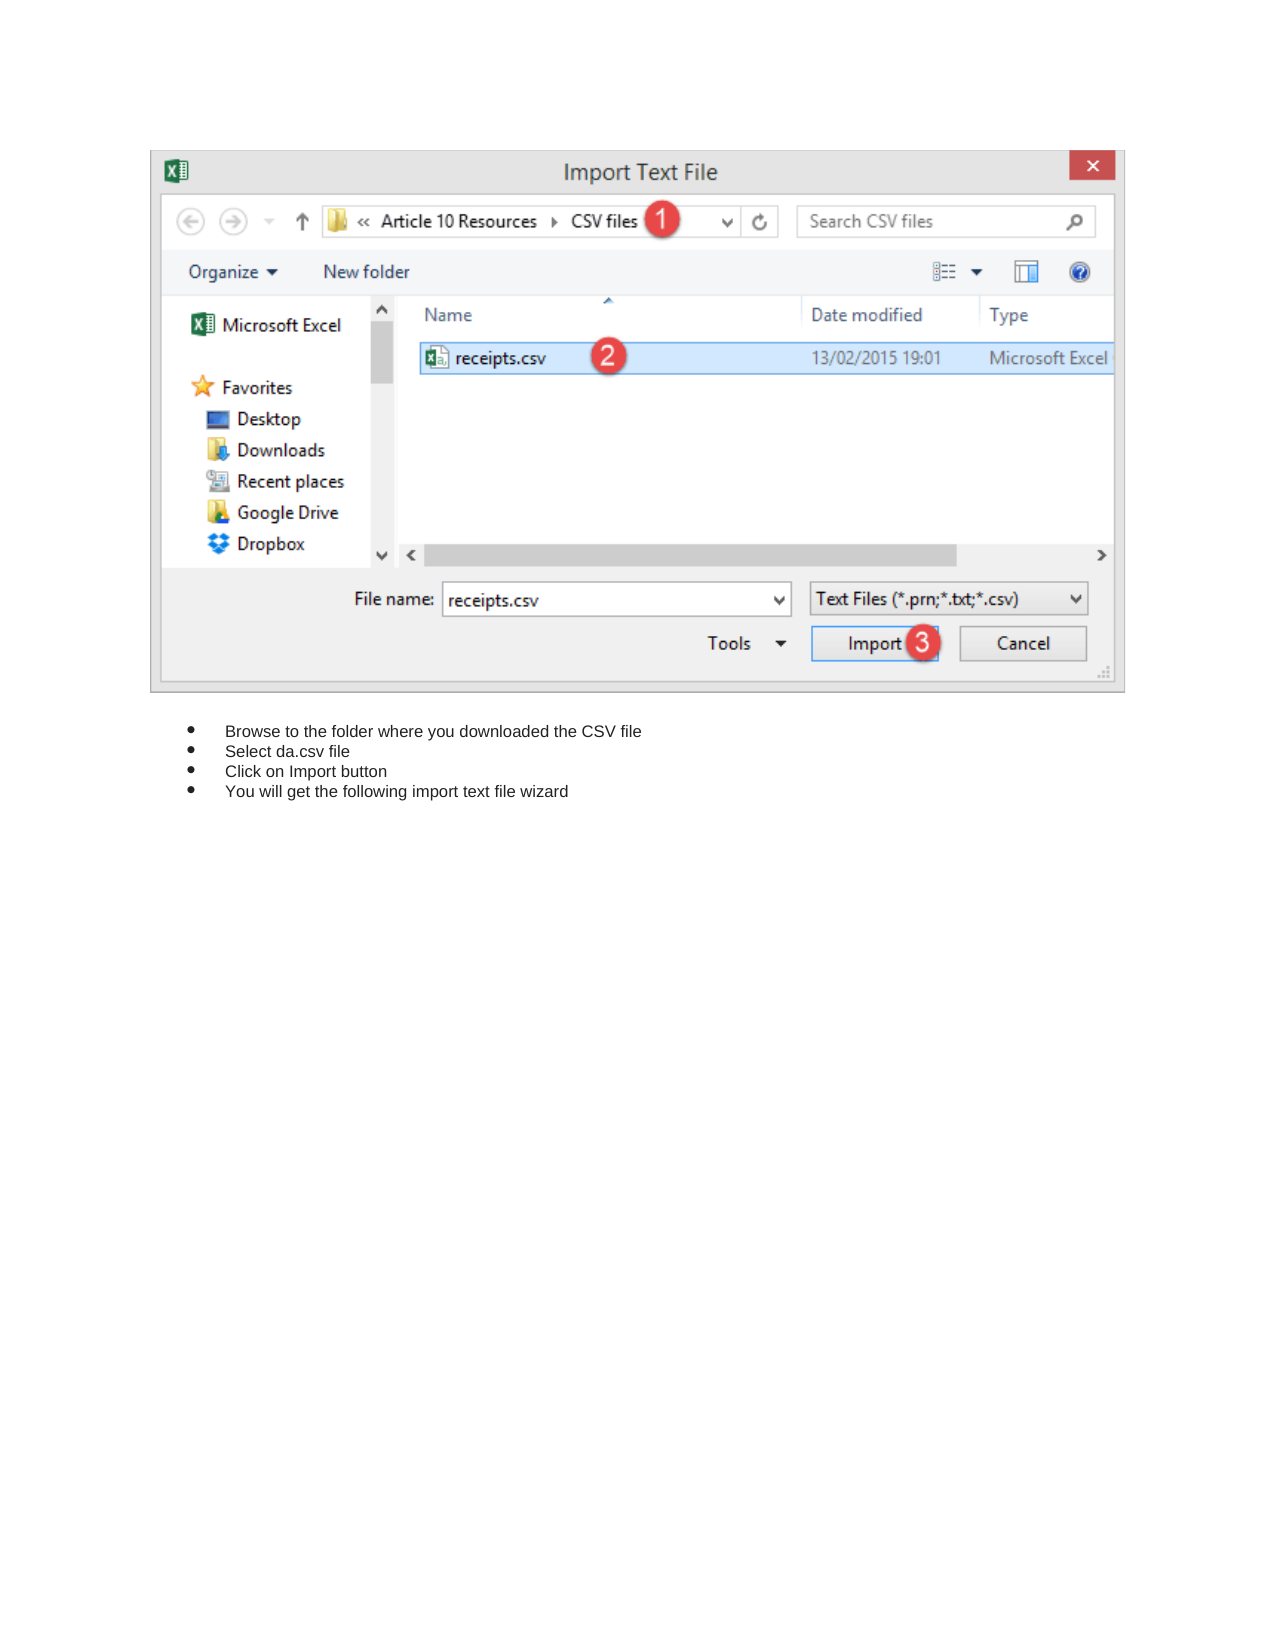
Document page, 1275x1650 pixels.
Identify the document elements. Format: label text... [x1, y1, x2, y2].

list Select da.csv file [187, 741, 1125, 762]
list Click on Import button [187, 762, 1125, 782]
picture [150, 150, 1125, 693]
list You will get the following import text file wizard [187, 782, 1125, 802]
list Browse to the folder where you downloaded the CSV file [187, 721, 1125, 741]
